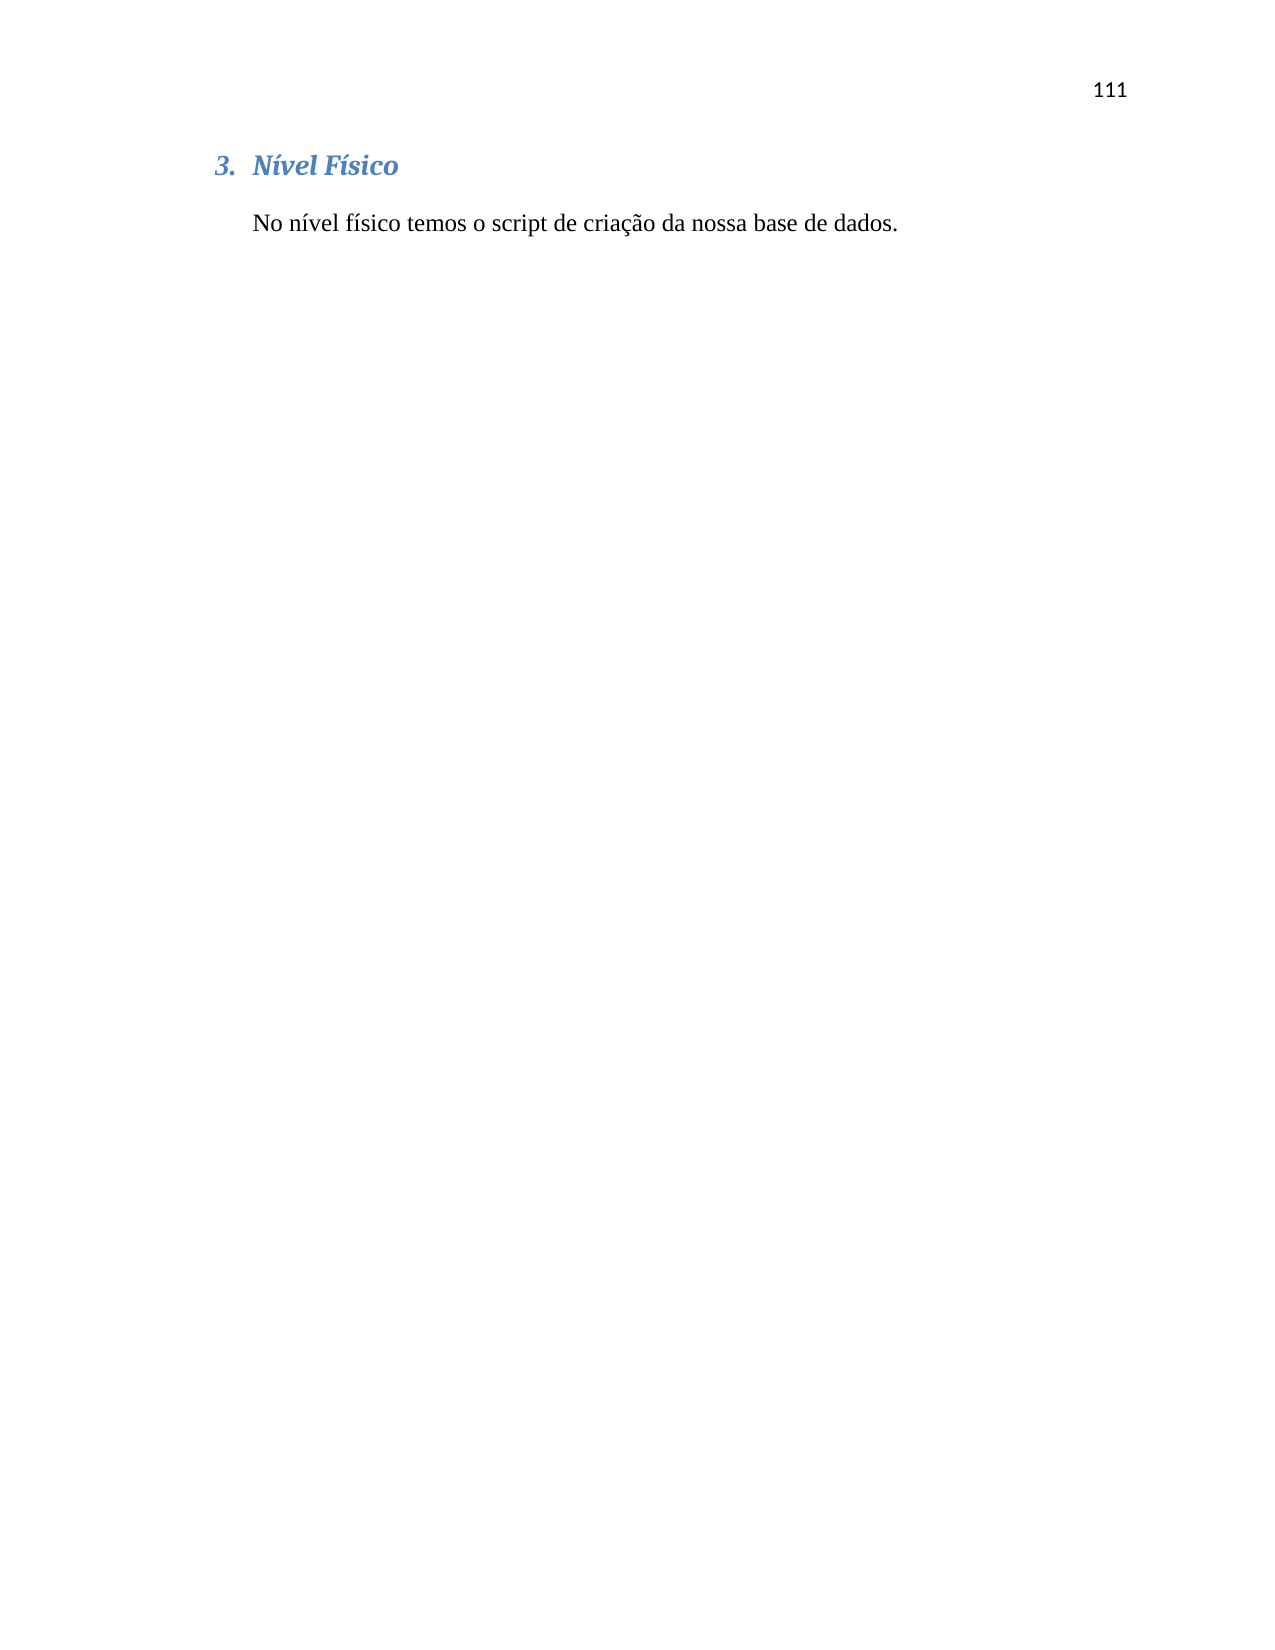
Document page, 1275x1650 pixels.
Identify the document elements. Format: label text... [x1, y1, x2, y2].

subtitle Nível Físico [215, 148, 1127, 182]
text No nível físico temos o script de criação da nossa base de dados. [252, 208, 1127, 237]
